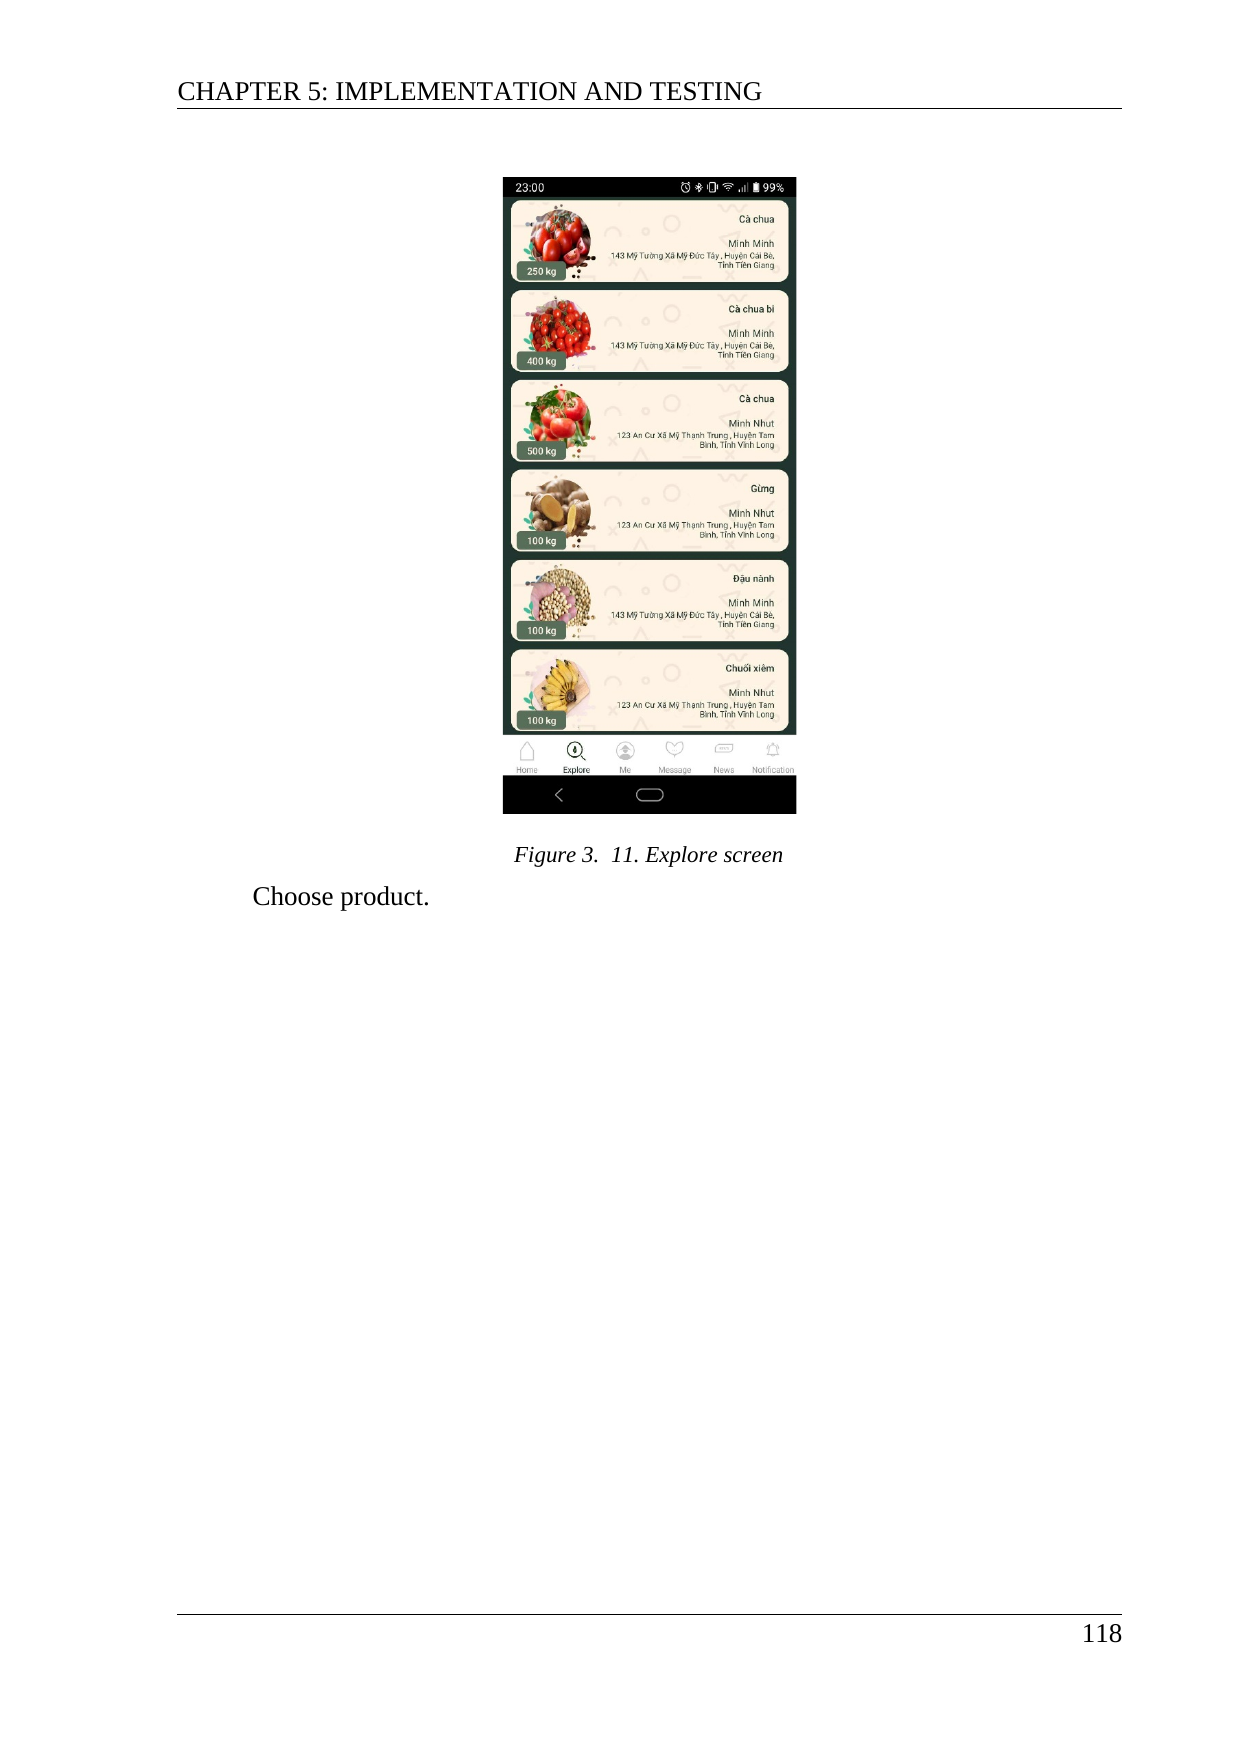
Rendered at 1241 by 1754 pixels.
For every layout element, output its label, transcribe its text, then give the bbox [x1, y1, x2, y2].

text Choose product. [177, 880, 1122, 911]
picture [502, 177, 797, 814]
